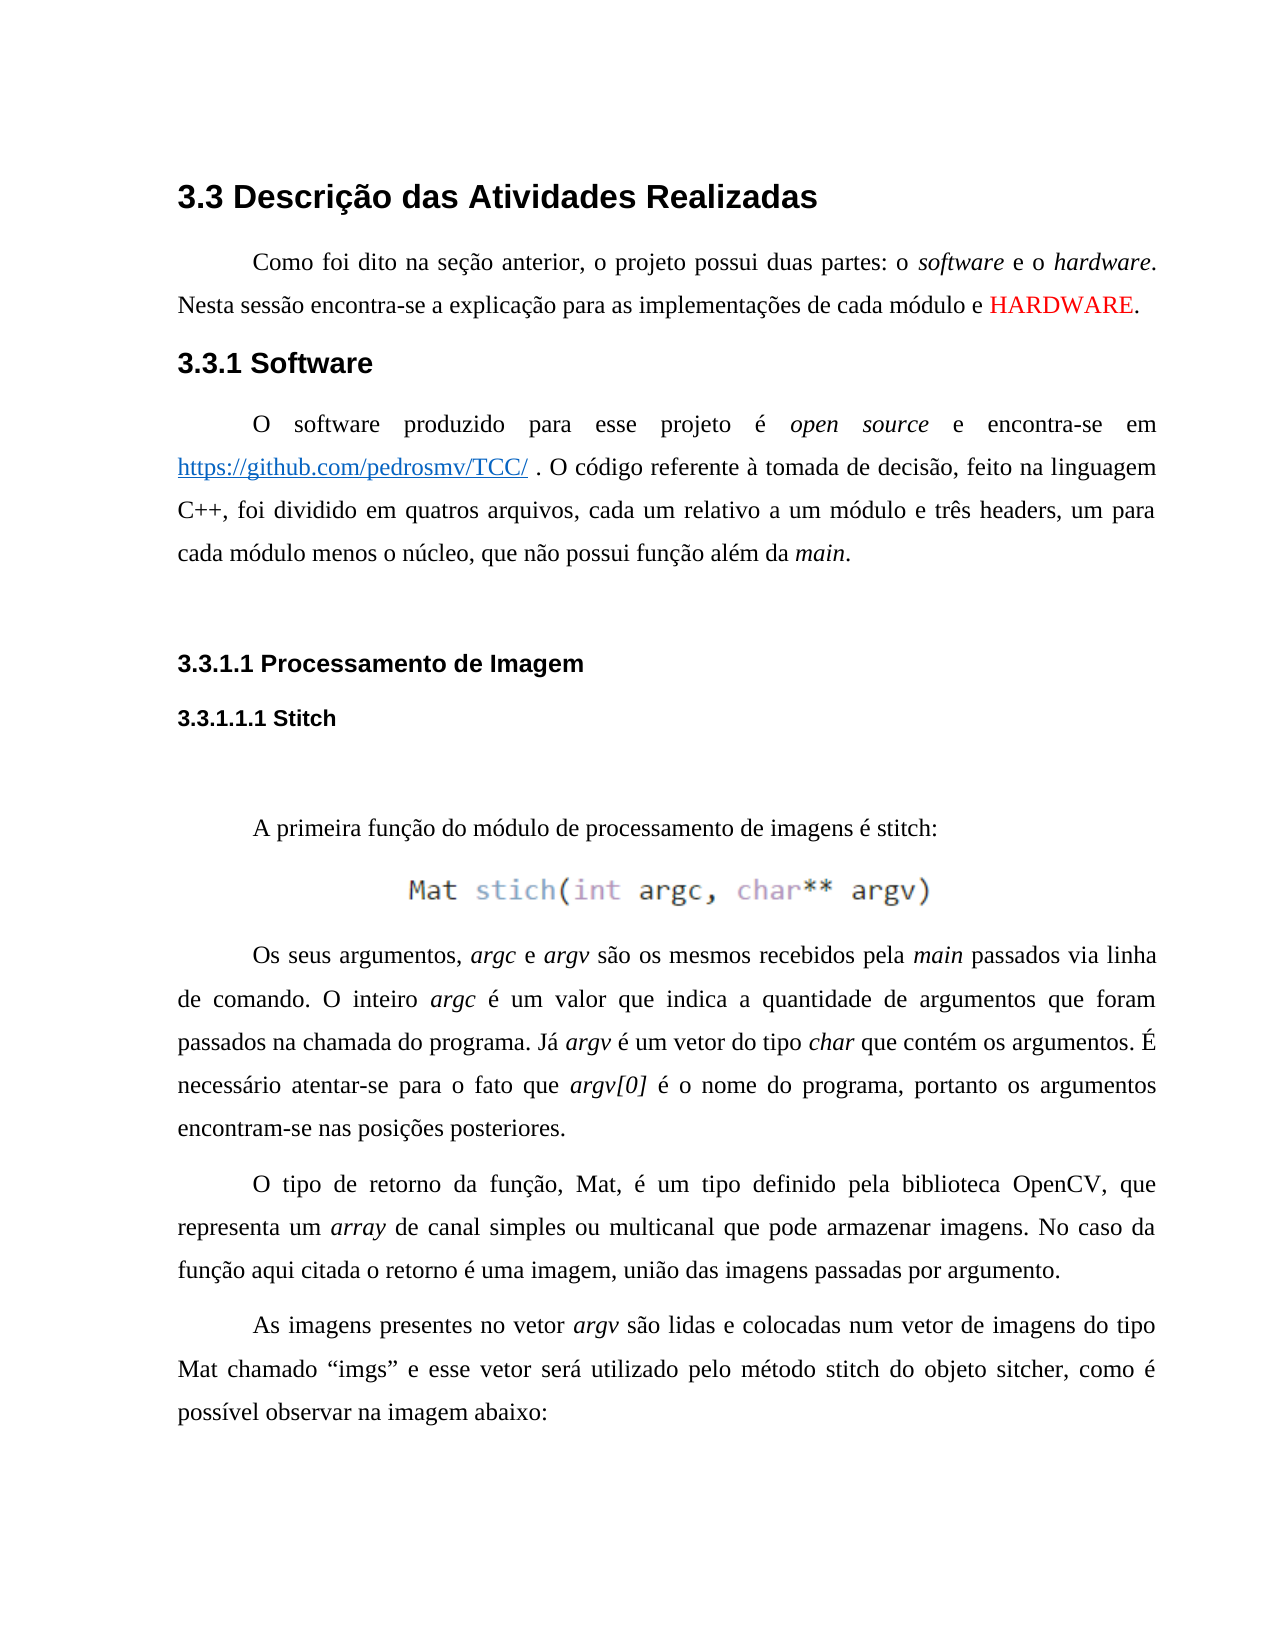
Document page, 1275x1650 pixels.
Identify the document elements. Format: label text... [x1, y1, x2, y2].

text A primeira função do módulo de processamento de imagens é stitch: [177, 813, 1157, 841]
text 3.3.1.1.1 Stitch [177, 705, 1157, 731]
text 3.3.1 Software [177, 346, 1157, 379]
text 3.3.1.1 Processamento de Imagem [177, 649, 1157, 678]
text 3.3 Descrição das Atividades Realizadas [177, 177, 1157, 216]
text As imagens presentes no vetor argv são lidas e colocadas num vetor de imagens do tipo Mat chamado “imgs” e esse vetor será utilizado pelo método stitch do objeto sitcher, como é possível observar na imagem abaixo: [177, 1311, 1157, 1426]
text O tipo de retorno da função, Mat, é um tipo definido pela biblioteca OpenCV, que representa um array de canal simples ou multicanal que pode armazenar imagens. No caso da função aqui citada o retorno é uma imagem, união das imagens passadas por argumento. [177, 1169, 1157, 1284]
text Os seus argumentos, argc e argv são os mesmos recebidos pela main passados via linha de comando. O inteiro argc é um valor que indica a quantidade de argumentos que foram passados na chamada do programa. Já argv é um vetor do tipo char que contém os argumentos. É necessário atentar-se para o fato que argv[0] é o nome do programa, portanto os argumentos encontram-se nas posições posteriores. [177, 941, 1157, 1142]
text O software produzido para esse projeto é open source e encontra-se em https://github.com/pedrosmv/TCC/ . O código referente à tomada de decisão, feito na linguagem C++, foi dividido em quatros arquivos, cada um relativo a um módulo e três headers, um para cada módulo menos o núcleo, que não possui função além da main. [177, 409, 1157, 567]
text Como foi dito na seção anterior, o projeto possui duas partes: o software e o hardware. Nesta sessão encontra-se a explicação para as implementações de cada módulo e HARDWARE. [177, 247, 1157, 319]
picture [400, 868, 934, 914]
